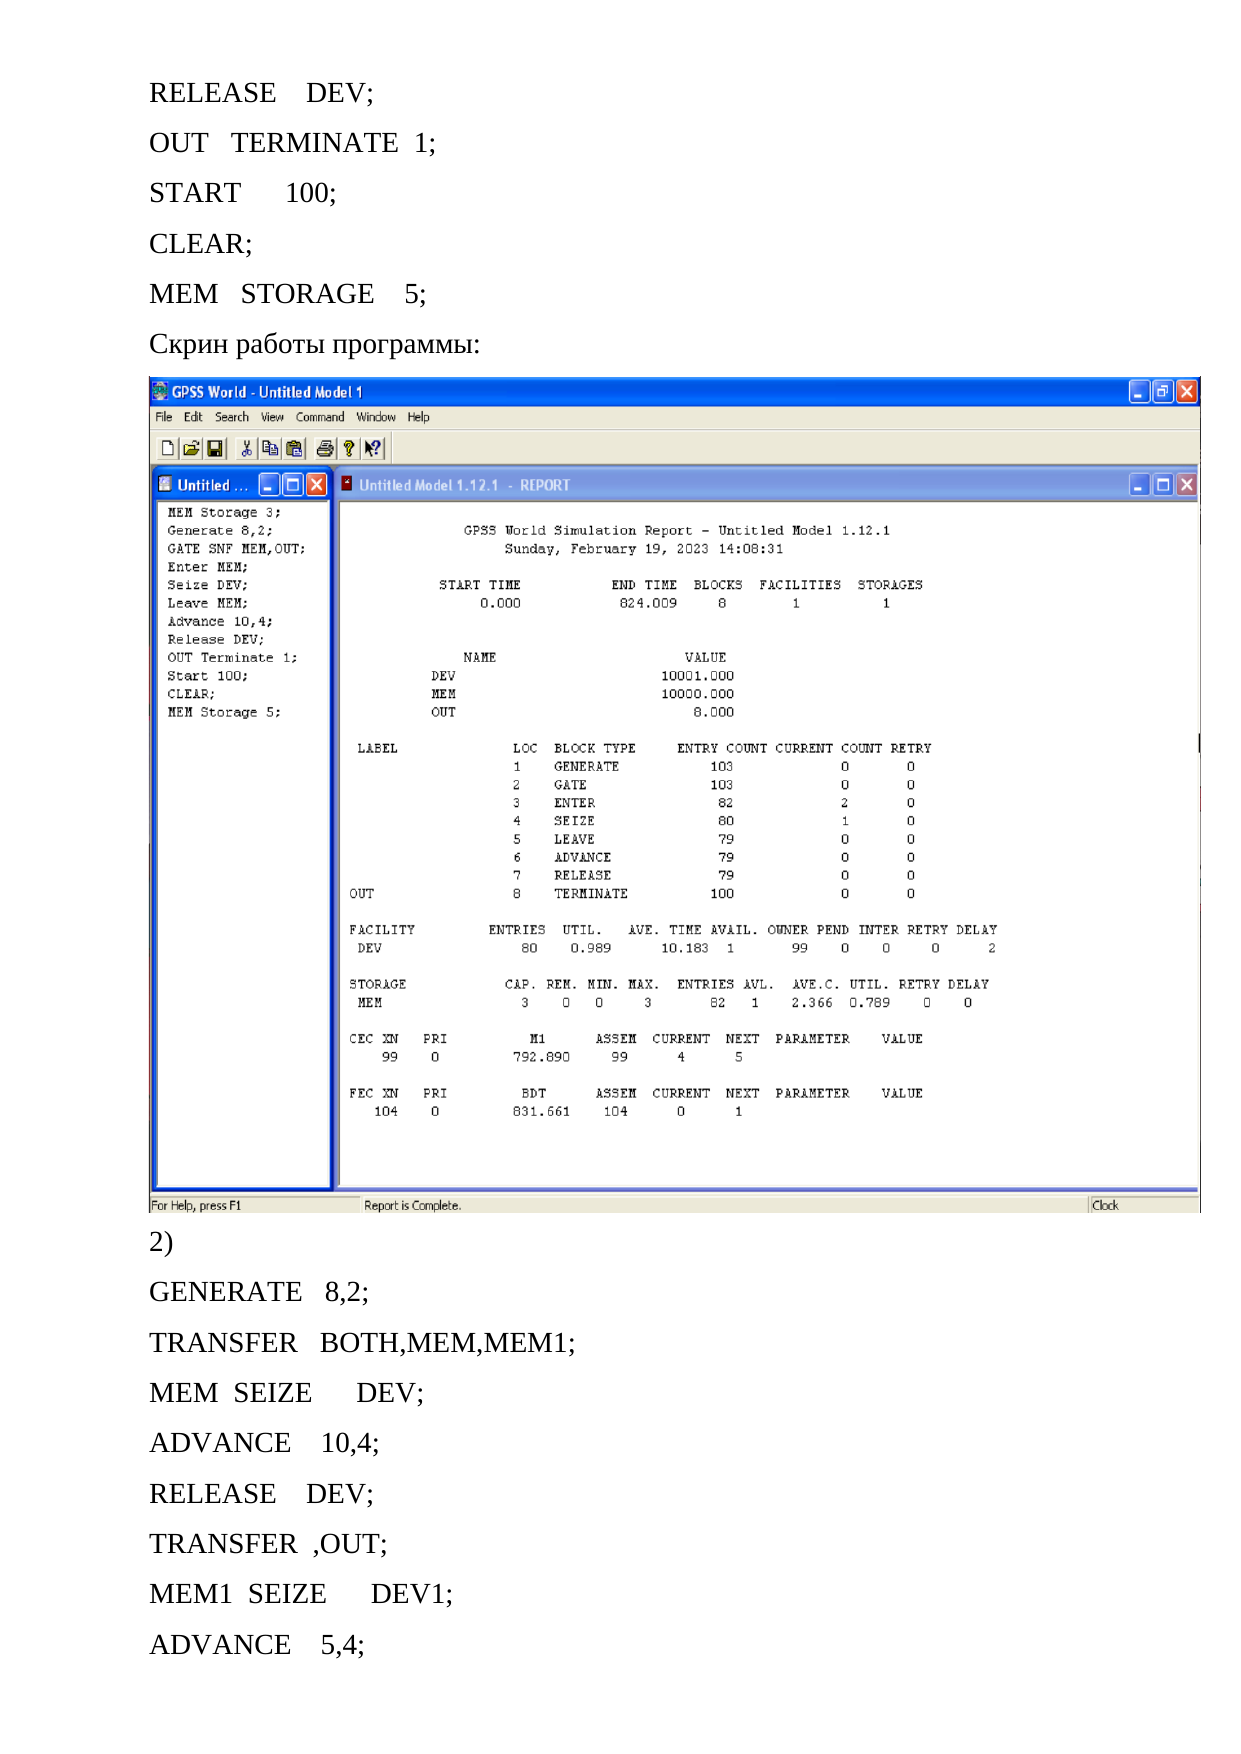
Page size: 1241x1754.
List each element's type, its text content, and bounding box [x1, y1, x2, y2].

text MEM SEIZE DEV; [75, 1375, 1165, 1409]
text ADVANCE 10,4; [75, 1426, 1165, 1459]
text MEM STORAGE 5; [75, 276, 1165, 310]
text ADVANCE 5,4; [75, 1627, 1165, 1660]
text START 100; [75, 176, 1165, 209]
text OUT TERMINATE 1; [75, 125, 1165, 159]
text CLEAR; [75, 226, 1165, 259]
text GENERATE 8,2; [75, 1274, 1165, 1308]
text RELEASE DEV; [75, 1476, 1165, 1509]
text 2) [75, 1224, 1165, 1258]
text TRANSFER BOTH,MEM,MEM1; [75, 1325, 1165, 1358]
picture [148, 376, 1201, 1213]
text Скрин работы программы: [75, 327, 1165, 360]
text MEM1 SEIZE DEV1; [75, 1576, 1165, 1610]
text TRANSFER ,OUT; [75, 1526, 1165, 1560]
text RELEASE DEV; [75, 75, 1165, 108]
